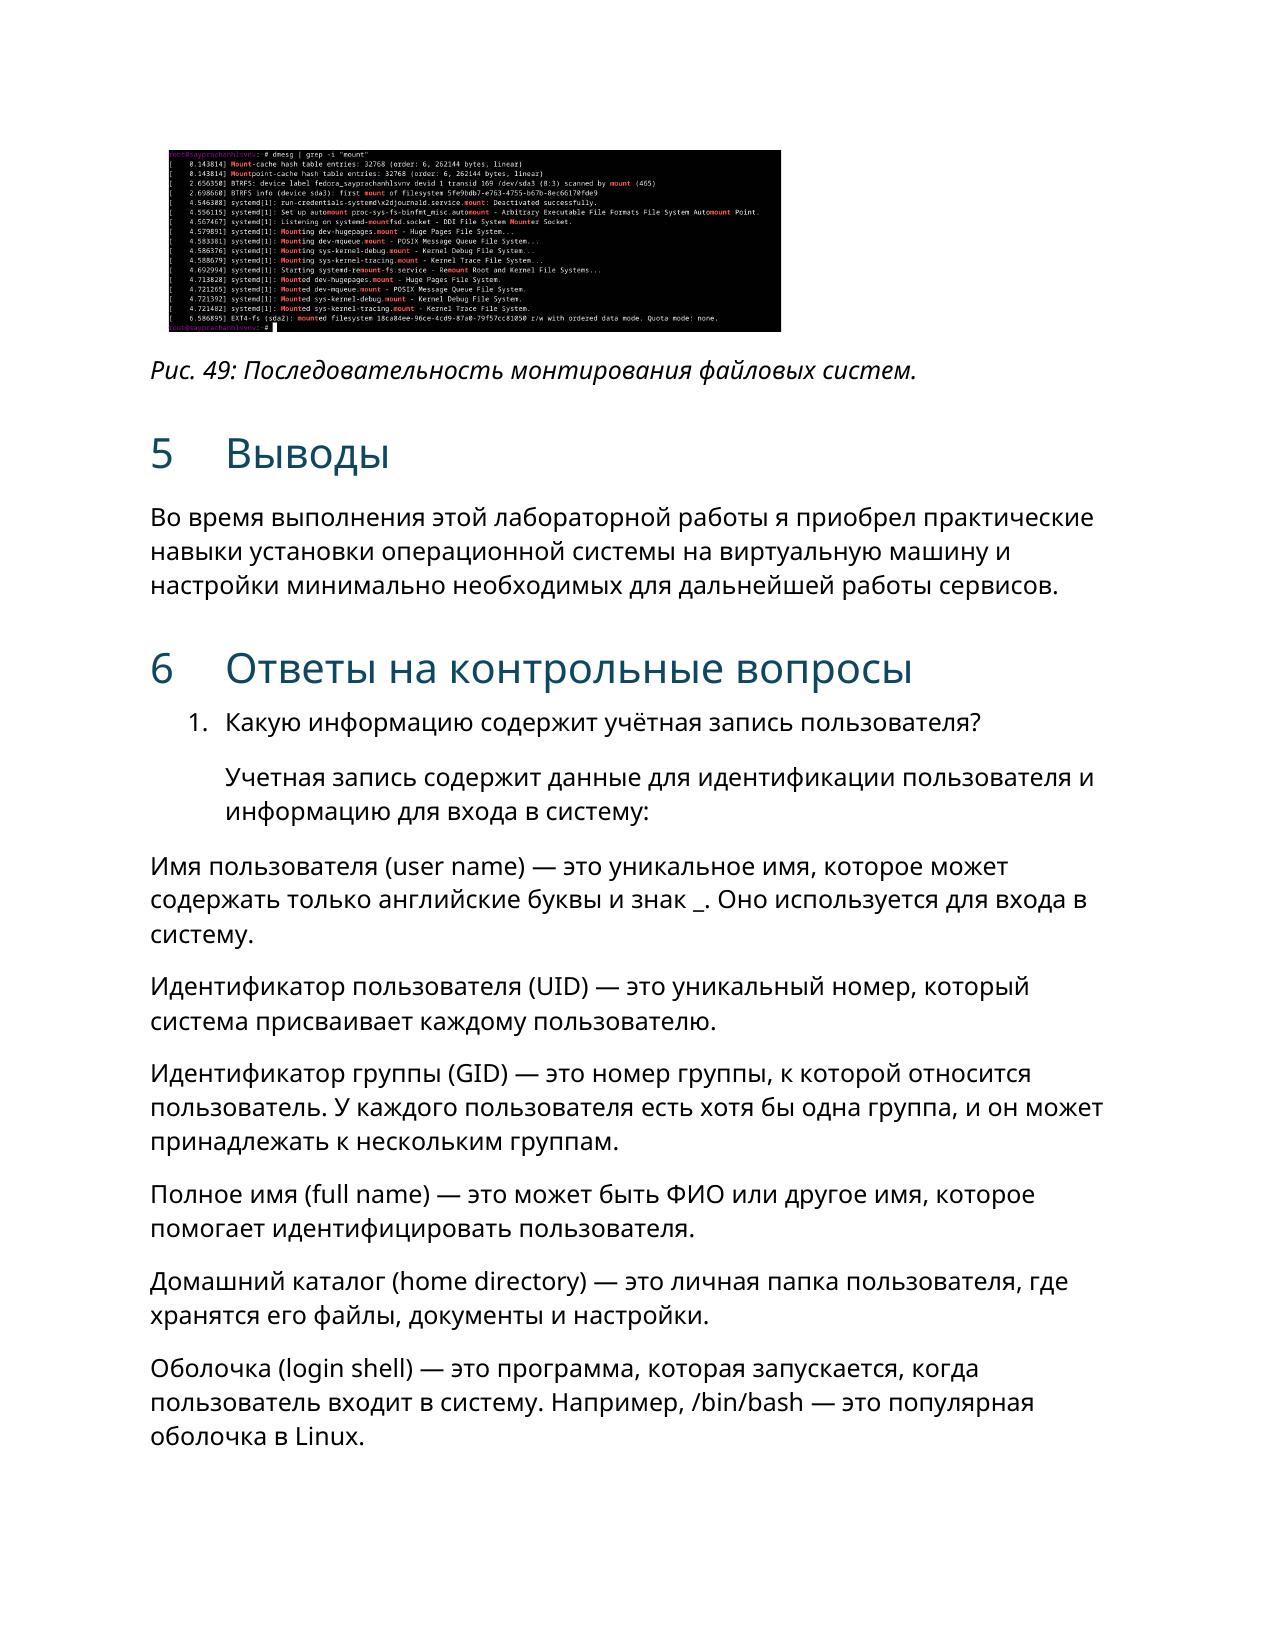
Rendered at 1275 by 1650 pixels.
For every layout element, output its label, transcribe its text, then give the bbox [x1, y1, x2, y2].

text Полное имя (full name) — это может быть ФИО или другое имя, которое помогает идентифицировать пользователя. [150, 1177, 1125, 1245]
subtitle 5 Выводы [150, 424, 1125, 481]
list Учетная запись содержит данные для идентификации пользователя и информацию для входа в систему: [187, 759, 1125, 827]
text Домашний каталог (home directory) — это личная папка пользователя, где хранятся его файлы, документы и настройки. [150, 1264, 1125, 1332]
text Имя пользователя (user name) — это уникальное имя, которое может содержать только английские буквы и знак _. Оно используется для входа в систему. [150, 848, 1125, 950]
picture [168, 150, 782, 332]
text Идентификатор пользователя (UID) — это уникальный номер, который система присваивает каждому пользователю. [150, 969, 1125, 1037]
subtitle 6 Ответы на контрольные вопросы [150, 639, 1125, 696]
text Во время выполнения этой лабораторной работы я приобрел практические навыки установки операционной системы на виртуальную машину и настройки минимально необходимых для дальнейшей работы сервисов. [150, 499, 1125, 602]
text Идентификатор группы (GID) — это номер группы, к которой относится пользователь. У каждого пользователя есть хотя бы одна группа, и он может принадлежать к нескольким группам. [150, 1056, 1125, 1158]
text Рис. 49: Последовательность монтирования файловых систем. [150, 352, 1125, 386]
list Какую информацию содержит учётная запись пользователя? [187, 704, 1125, 738]
text Оболочка (login shell) — это программа, которая запускается, когда пользователь входит в систему. Например, /bin/bash — это популярная оболочка в Linux. [150, 1351, 1125, 1453]
